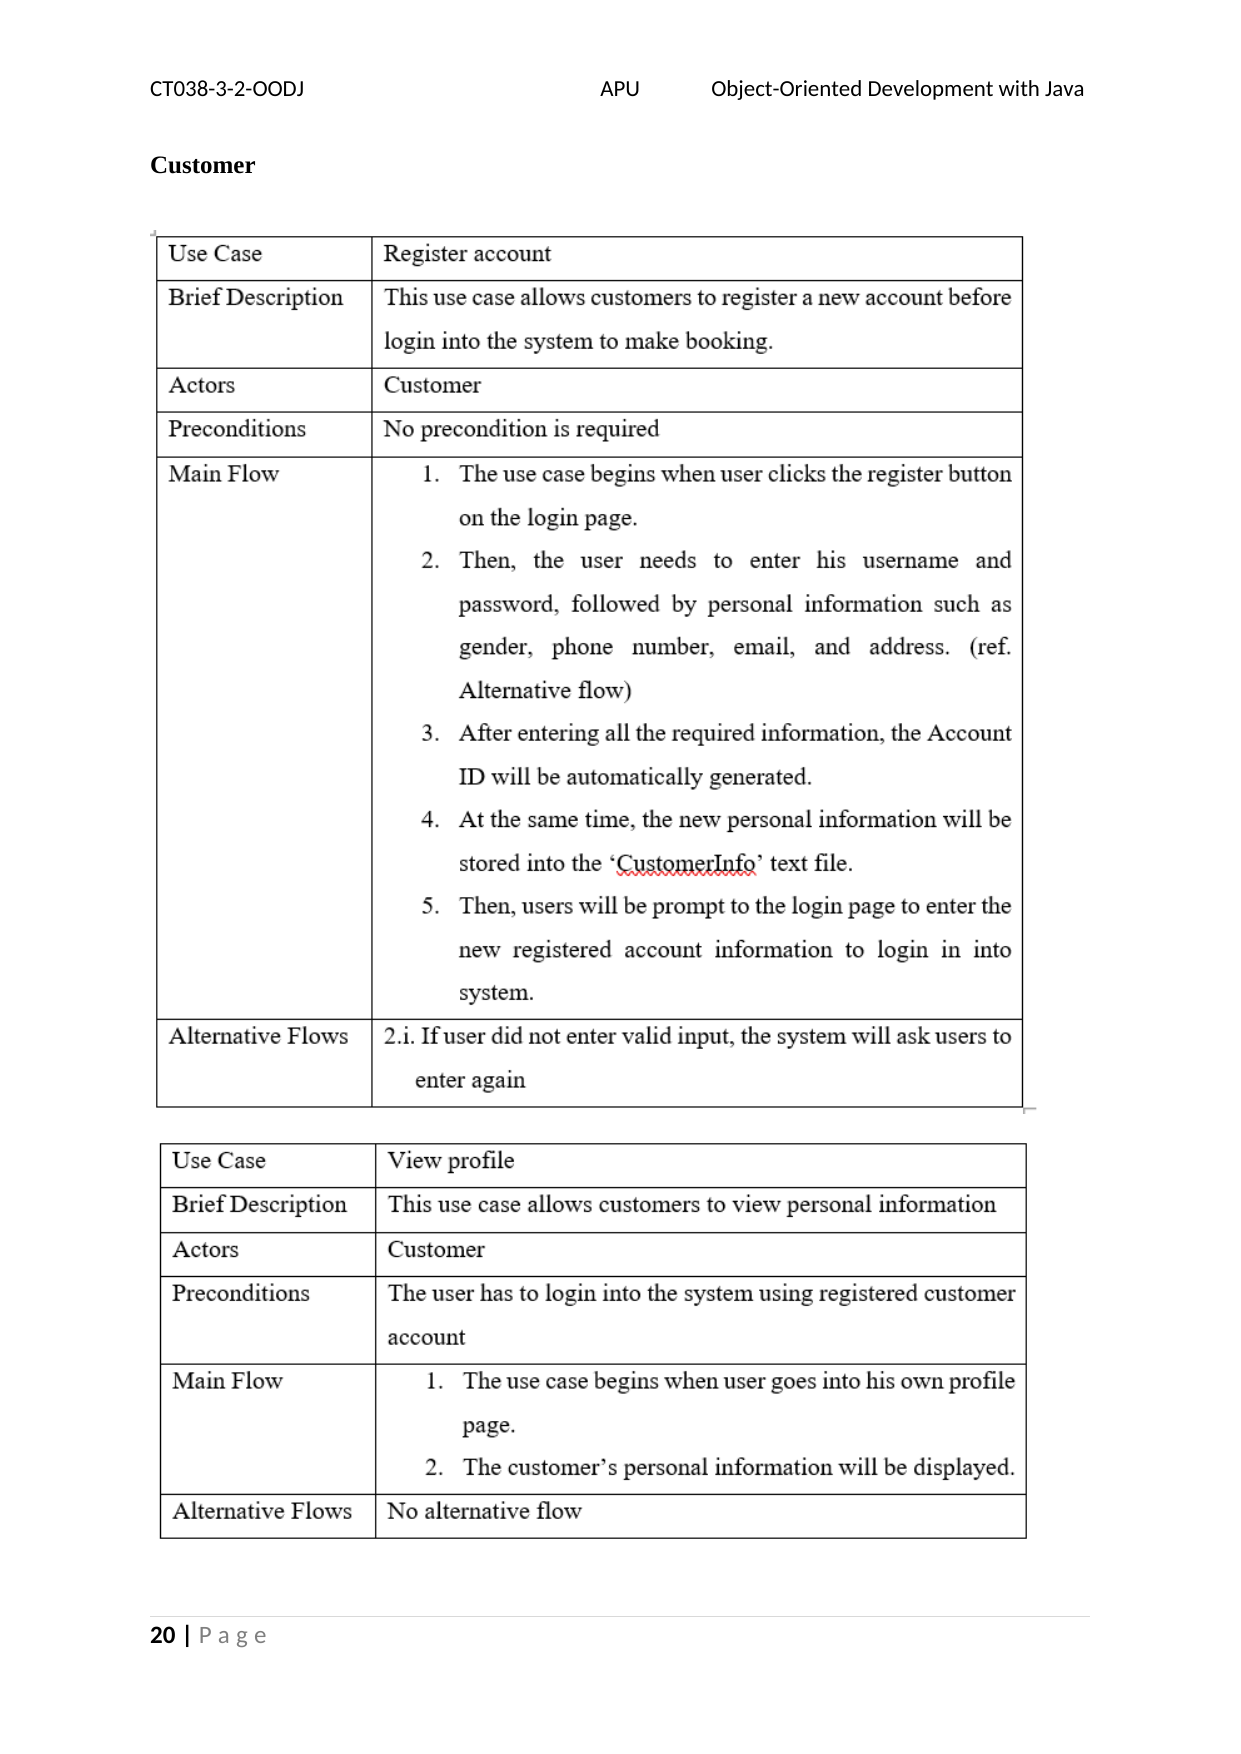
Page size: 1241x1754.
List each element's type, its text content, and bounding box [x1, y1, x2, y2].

picture [150, 1132, 1037, 1554]
subtitle Customer [150, 150, 1090, 179]
picture [150, 230, 1037, 1114]
